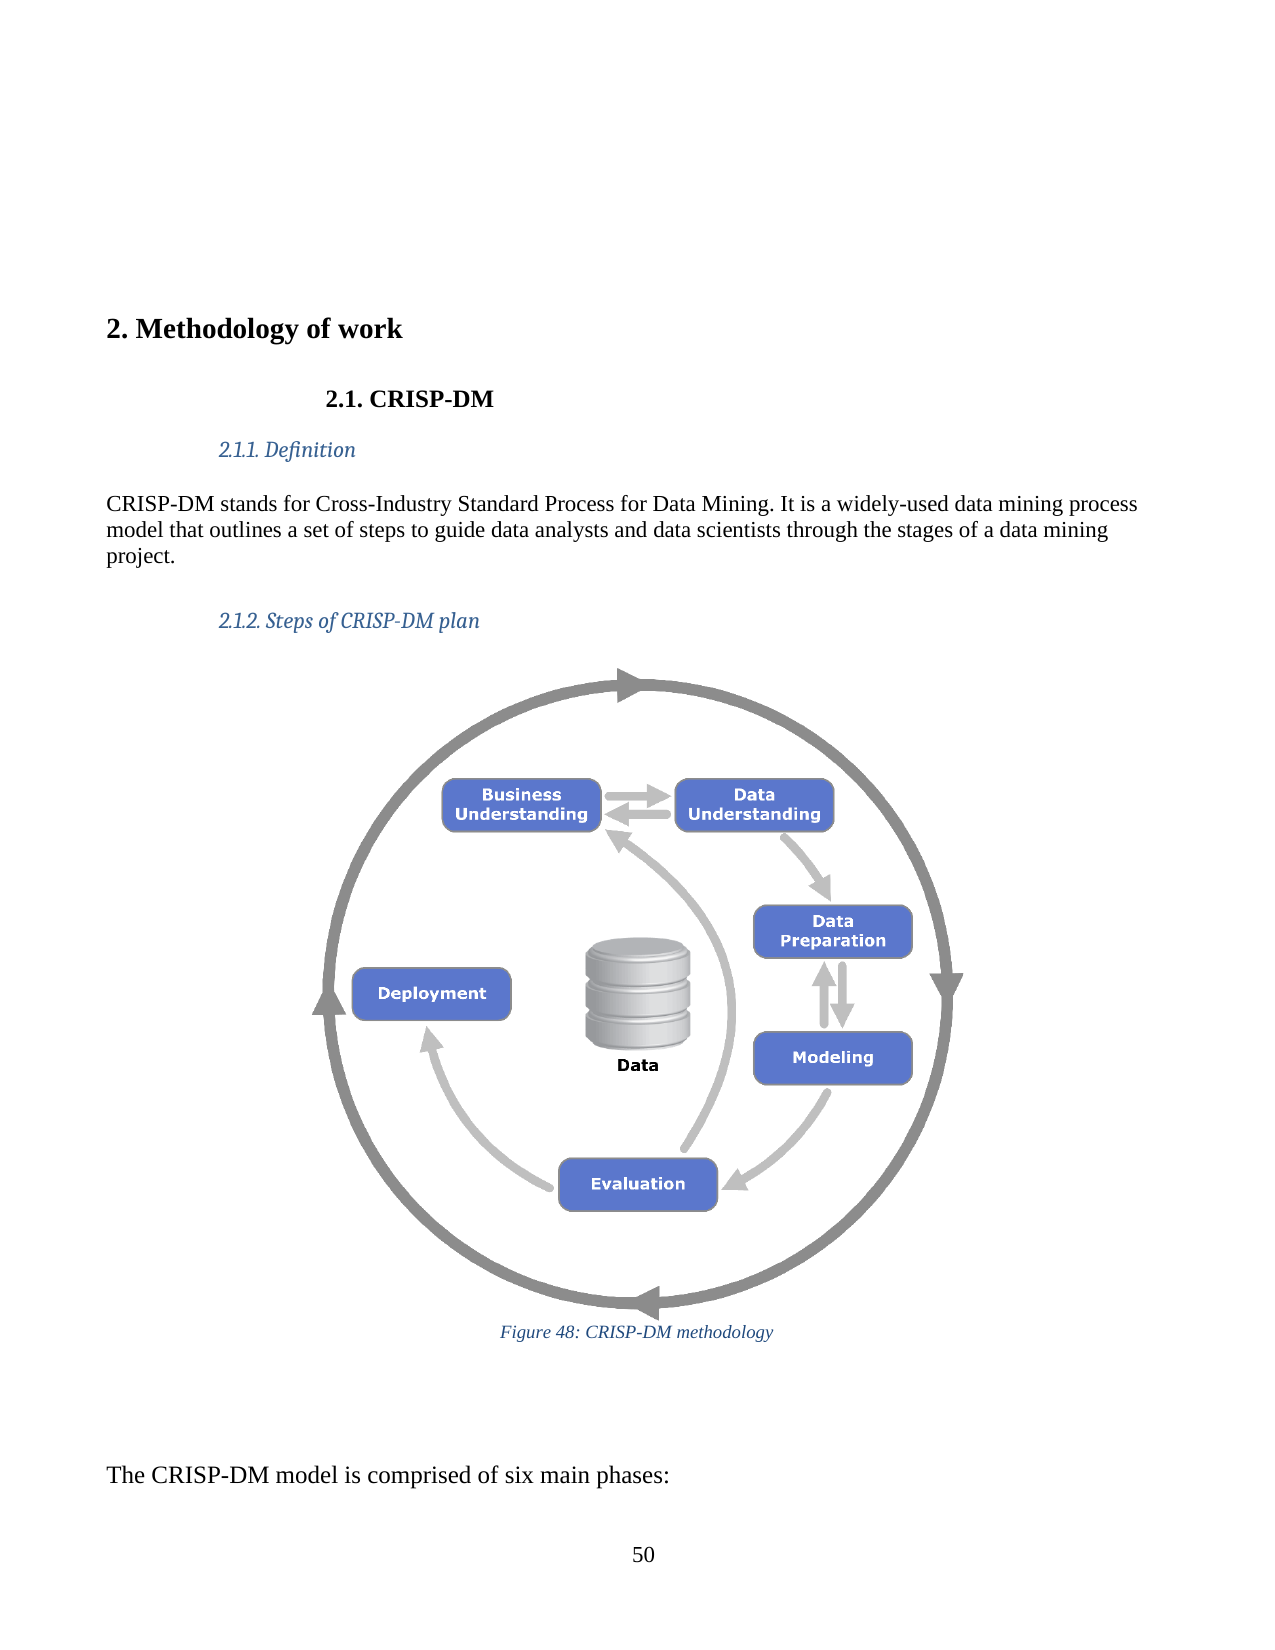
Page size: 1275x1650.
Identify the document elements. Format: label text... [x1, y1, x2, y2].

subtitle 2. Methodology of work [106, 312, 1169, 345]
text CRISP-DM stands for Cross-Industry Standard Process for Data Mining. It is a widely-used data mining process model that outlines a set of steps to guide data analysts and data scientists through the stages of a data mining project. [106, 489, 1169, 569]
subtitle 2.1.1. Definition [106, 437, 1169, 463]
subtitle 2.1. CRISP-DM [225, 384, 1169, 413]
subtitle 2.1.2. Steps of CRISP-DM plan [106, 607, 1169, 634]
text The CRISP-DM model is comprised of six main phases: [106, 1460, 1169, 1489]
picture [311, 667, 964, 1321]
